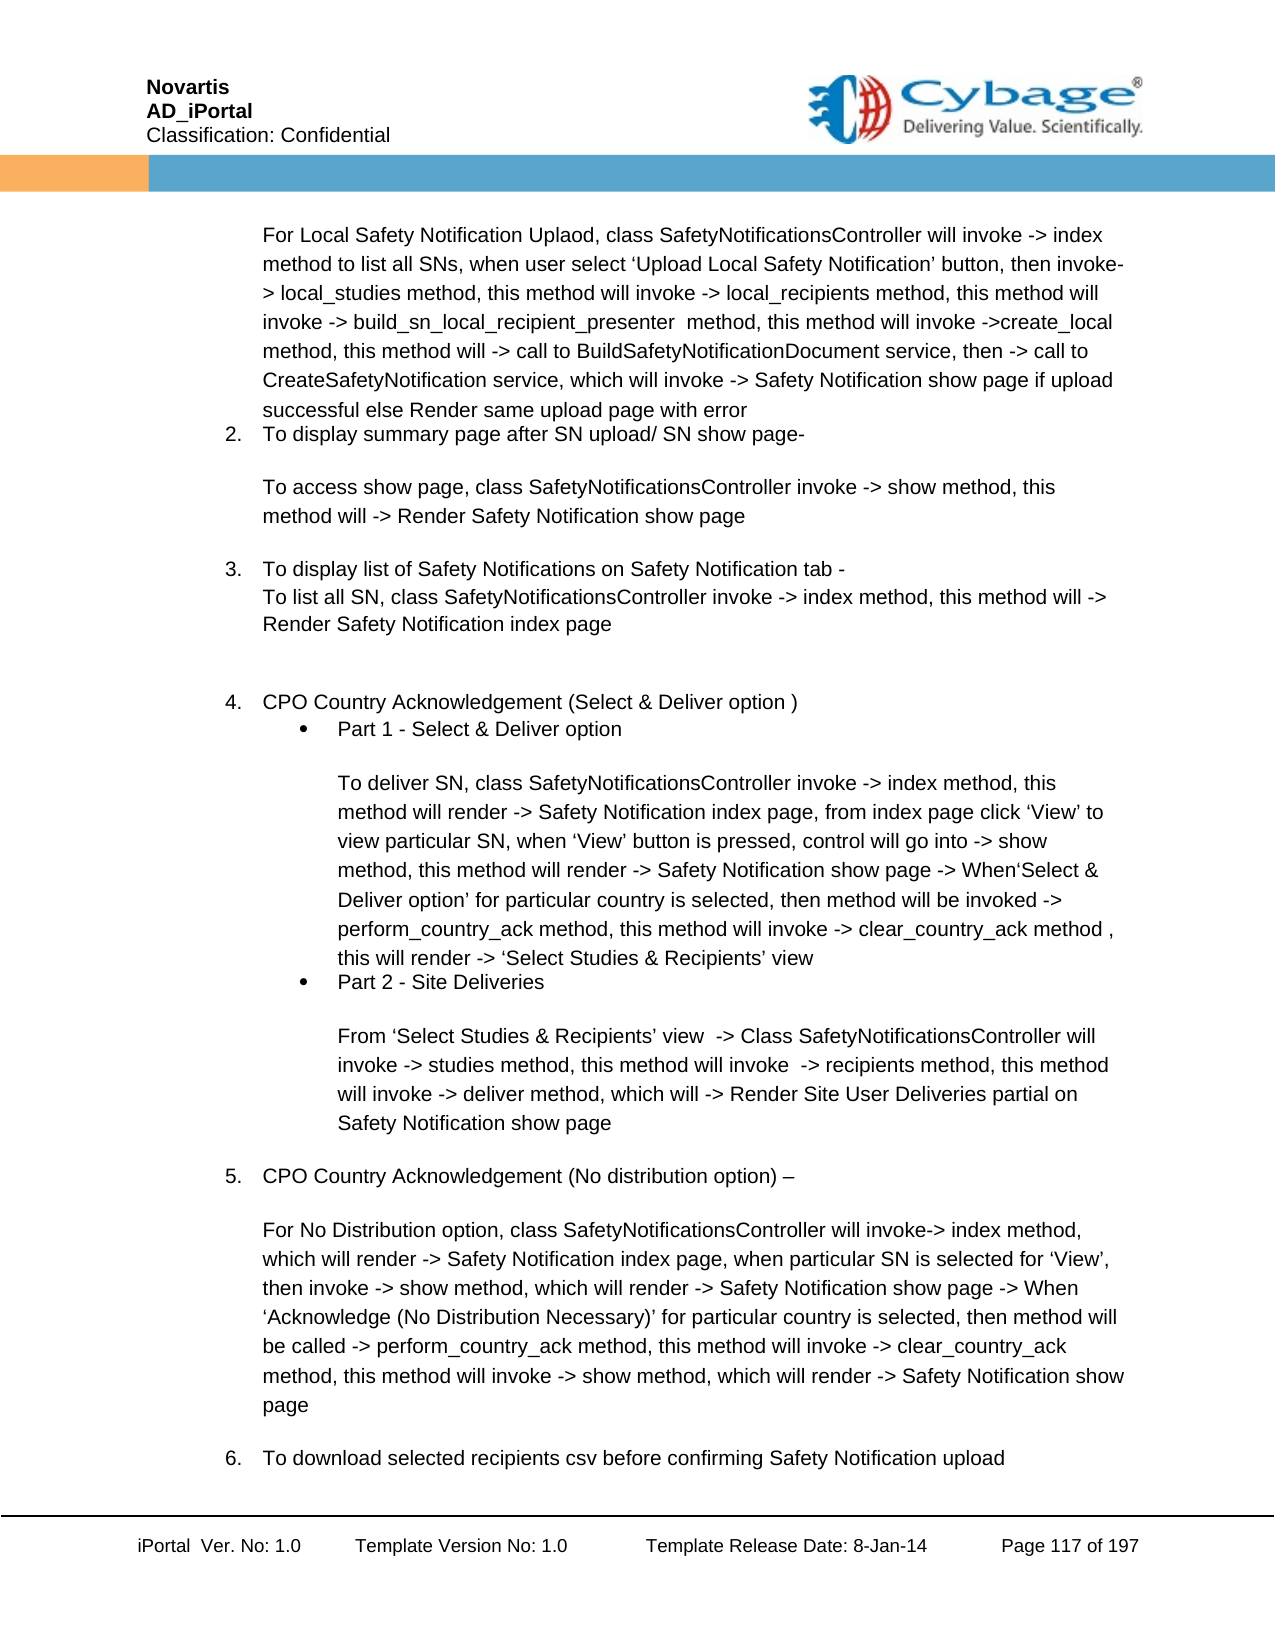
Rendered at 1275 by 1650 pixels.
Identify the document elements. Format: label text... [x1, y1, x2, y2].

list Part 2 - Site Deliveries [300, 970, 1125, 994]
list CPO Country Acknowledgement (Select & Deliver option ) [225, 690, 1125, 714]
list To download selected recipients csv before confirming Safety Notification upload [225, 1446, 1125, 1470]
list To list all SN, class SafetyNotificationsController invoke -> index method, this method will -> Render Safety Notification index page [262, 585, 1125, 636]
picture [808, 75, 1143, 144]
list Part 1 - Select & Deliver option [300, 717, 1125, 741]
text For No Distribution option, class SafetyNotificationsController will invoke-> index method, which will render -> Safety Notification index page, when particular SN is selected for ‘View’, then invoke -> show method, which will render -> Safety Notification show page -> When ‘Acknowledge (No Distribution Necessary)’ for particular country is selected, then method will be called -> perform_country_ack method, this method will invoke -> clear_country_ack method, this method will invoke -> show method, which will render -> Safety Notification show page [262, 1212, 1125, 1417]
list To display summary page after SN upload/ SN show page- [225, 421, 1125, 445]
list To display list of Safety Notifications on Safety Notification tab - [225, 557, 1125, 581]
text From ‘Select Studies & Recipients’ view -> Class SafetyNotificationsController will invoke -> studies method, this method will invoke -> recipients method, this method will invoke -> deliver method, which will -> Render Site User Deliveries partial on Safety Notification show page [337, 1018, 1125, 1135]
list CPO Country Acknowledgement (No distribution option) – [225, 1164, 1125, 1188]
text To deliver SN, class SafetyNotificationsController invoke -> index method, this method will render -> Safety Notification index page, from index page click ‘View’ to view particular SN, when ‘View’ button is pressed, control will go into -> show method, this method will render -> Safety Notification show page -> When‘Select & Deliver option’ for particular country is selected, then method will be invoked -> perform_country_ack method, this method will invoke -> clear_country_ack method , this will render -> ‘Select Studies & Recipients’ view [337, 766, 1125, 970]
text For Local Safety Notification Uplaod, class SafetyNotificationsController will invoke -> index method to list all SNs, when user select ‘Upload Local Safety Notification’ button, then invoke-> local_studies method, this method will invoke -> local_recipients method, this method will invoke -> build_sn_local_recipient_presenter method, this method will invoke ->create_local method, this method will -> call to BuildSafetyNotificationDocument service, then -> call to CreateSafetyNotification service, which will invoke -> Safety Notification show page if upload successful else Render same upload page with error [262, 217, 1125, 421]
text To access show page, class SafetyNotificationsController invoke -> show method, this method will -> Render Safety Notification show page [262, 470, 1125, 528]
